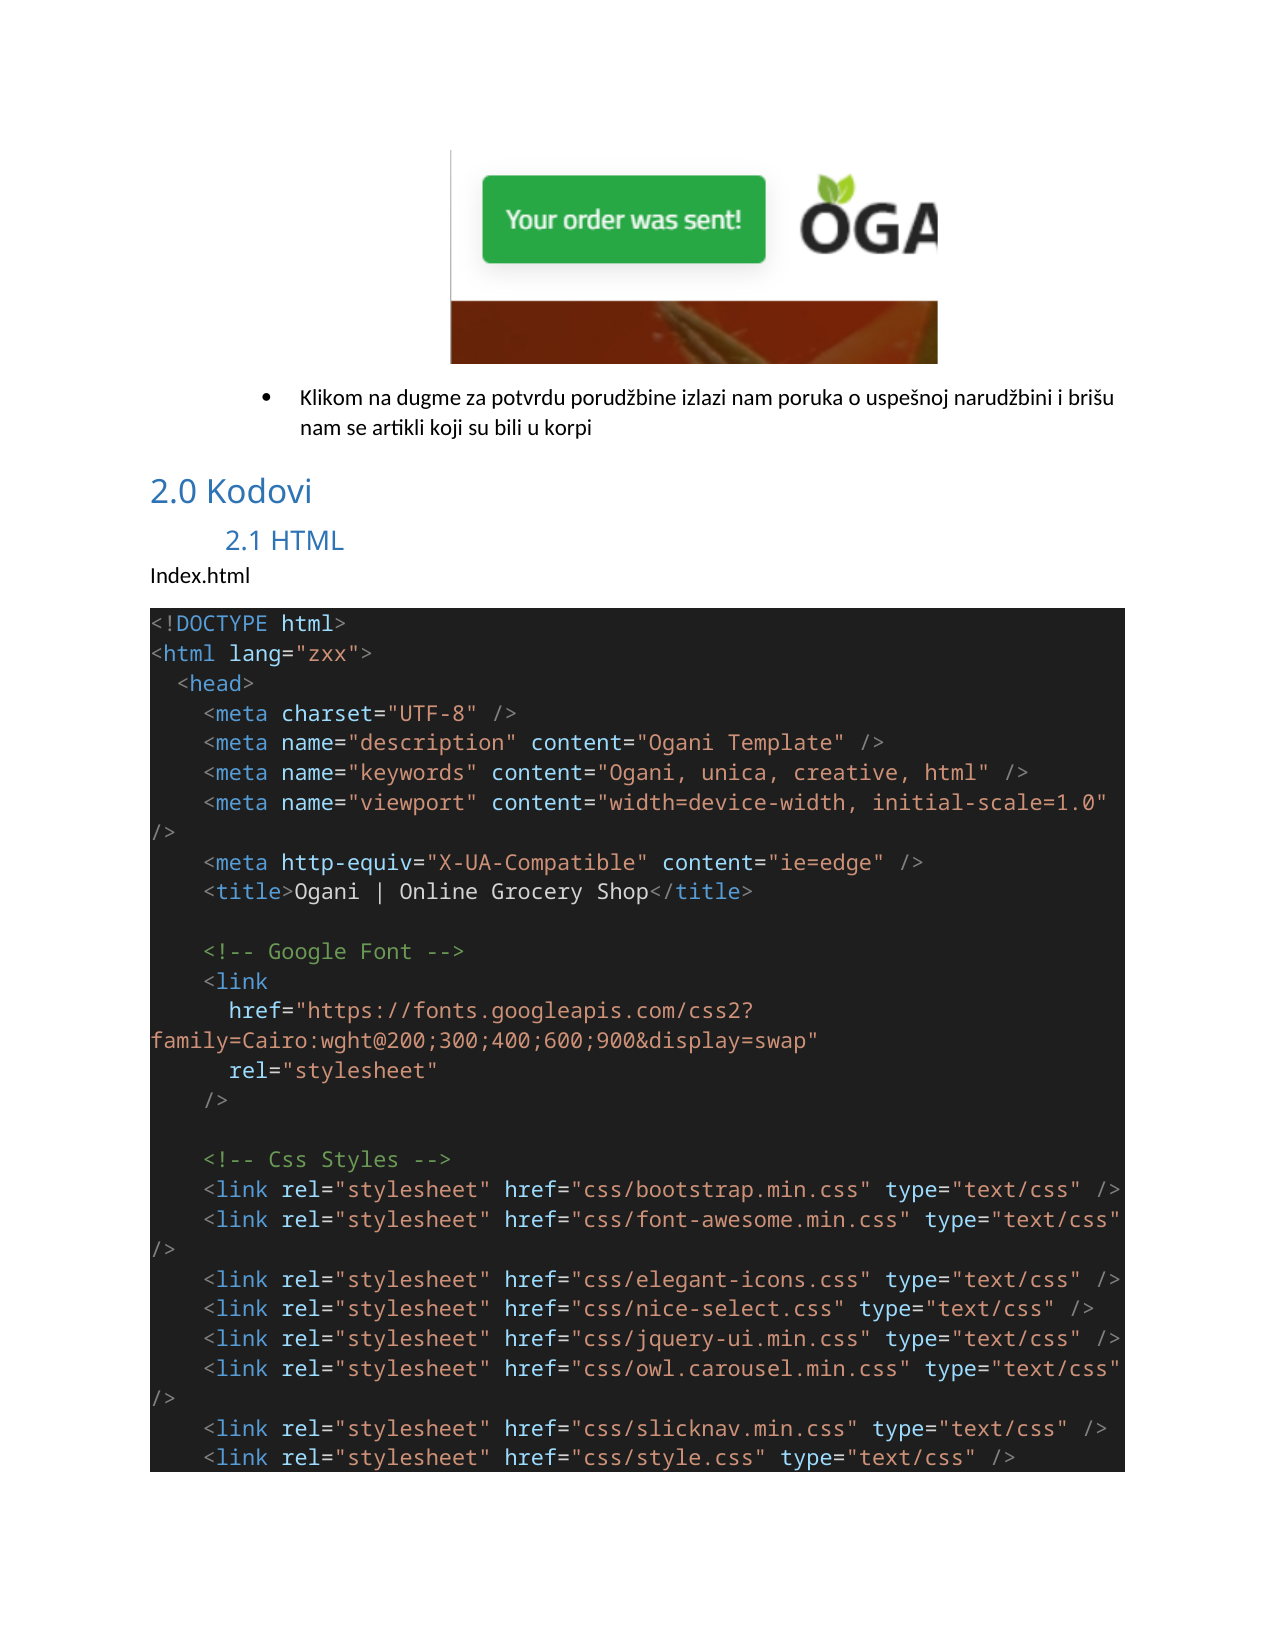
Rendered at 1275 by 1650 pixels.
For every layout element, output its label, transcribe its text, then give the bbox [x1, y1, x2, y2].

picture [450, 150, 938, 364]
subtitle 2.0 Kodovi [150, 468, 1125, 514]
text <link rel="stylesheet" href="css/style.css" type="text/css" /> [150, 1442, 1125, 1472]
text <link [150, 966, 1125, 995]
text <!DOCTYPE html> [150, 608, 1125, 638]
text <link rel="stylesheet" href="css/bootstrap.min.css" type="text/css" /> [150, 1174, 1125, 1204]
text <link rel="stylesheet" href="css/nice-select.css" type="text/css" /> [150, 1293, 1125, 1323]
text rel="stylesheet" [150, 1055, 1125, 1085]
text <meta name="viewport" content="width=device-width, initial-scale=1.0" /> [150, 787, 1125, 846]
text <meta charset="UTF-8" /> [150, 697, 1125, 727]
text <html lang="zxx"> [150, 638, 1125, 668]
text /> [150, 1085, 1125, 1114]
text <link rel="stylesheet" href="css/slicknav.min.css" type="text/css" /> [150, 1412, 1125, 1442]
list Klikom na dugme za potvrdu porudžbine izlazi nam poruka o uspešnoj narudžbini i brišu nam se artikli koji su bili u korpi [262, 383, 1125, 441]
text <meta name="description" content="Ogani Template" /> [150, 727, 1125, 757]
text <link rel="stylesheet" href="css/elegant-icons.css" type="text/css" /> [150, 1263, 1125, 1293]
subtitle 2.1 HTML [150, 521, 1125, 558]
text <!-- Google Font --> [150, 936, 1125, 966]
text <!-- Css Styles --> [150, 1144, 1125, 1174]
text <meta http-equiv="X-UA-Compatible" content="ie=edge" /> [150, 846, 1125, 876]
text <title>Ogani | Online Grocery Shop</title> [150, 876, 1125, 906]
text <meta name="keywords" content="Ogani, unica, creative, html" /> [150, 757, 1125, 787]
text <link rel="stylesheet" href="css/font-awesome.min.css" type="text/css" /> [150, 1204, 1125, 1263]
text <link rel="stylesheet" href="css/owl.carousel.min.css" type="text/css" /> [150, 1353, 1125, 1412]
text Index.html [150, 561, 1125, 589]
text <link rel="stylesheet" href="css/jquery-ui.min.css" type="text/css" /> [150, 1323, 1125, 1353]
text <head> [150, 668, 1125, 697]
text href="https://fonts.googleapis.com/css2?family=Cairo:wght@200;300;400;600;900&display=swap" [150, 995, 1125, 1055]
